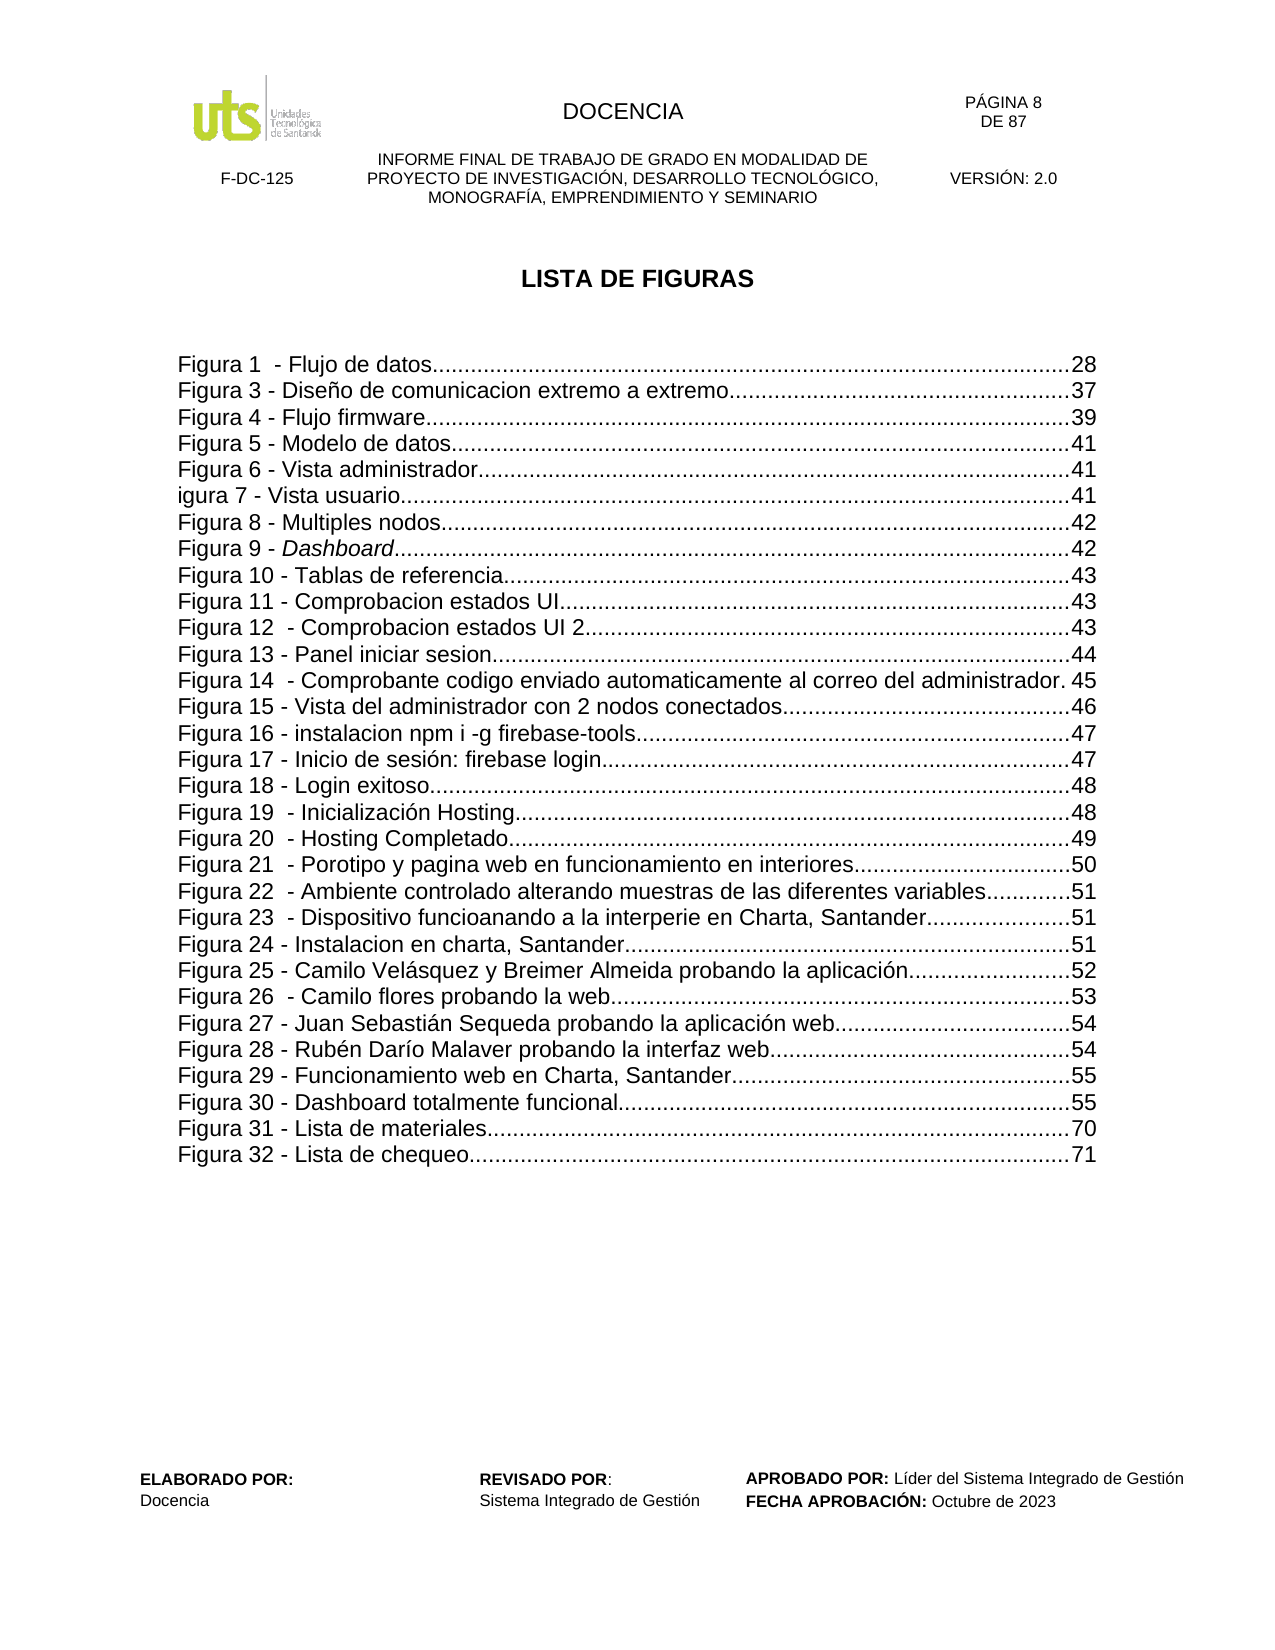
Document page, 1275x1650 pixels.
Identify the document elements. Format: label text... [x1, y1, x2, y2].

text Figura 12 - Comprobacion estados UI 2 43 [177, 614, 1098, 641]
text Figura 27 - Juan Sebastián Sequeda probando la aplicación web 54 [177, 1009, 1098, 1036]
text Figura 8 - Multiples nodos 42 [177, 509, 1098, 535]
text Figura 6 - Vista administrador 41 [177, 456, 1098, 482]
text Figura 19 - Inicialización Hosting 48 [177, 799, 1098, 825]
text Figura 24 - Instalacion en charta, Santander 51 [177, 931, 1098, 957]
text Figura 14 - Comprobante codigo enviado automaticamente al correo del administrador 45 [177, 667, 1098, 693]
title LISTA DE FIGURAS [177, 264, 1098, 293]
text Figura 20 - Hosting Completado 49 [177, 825, 1098, 851]
picture [192, 75, 321, 149]
text Figura 22 - Ambiente controlado alterando muestras de las diferentes variables 51 [177, 878, 1098, 904]
text Figura 4 - Flujo firmware 39 [177, 403, 1098, 430]
text igura 7 - Vista usuario 41 [177, 482, 1098, 509]
text Figura 29 - Funcionamiento web en Charta, Santander 55 [177, 1062, 1098, 1089]
text Figura 25 - Camilo Velásquez y Breimer Almeida probando la aplicación 52 [177, 957, 1098, 983]
text Figura 31 - Lista de materiales 70 [177, 1115, 1098, 1141]
text Figura 26 - Camilo flores probando la web 53 [177, 983, 1098, 1009]
text Figura 16 - instalacion npm i -g firebase-tools 47 [177, 720, 1098, 746]
text Figura 9 - Dashboard 42 [177, 535, 1098, 562]
text Figura 3 - Diseño de comunicacion extremo a extremo 37 [177, 377, 1098, 403]
text Figura 30 - Dashboard totalmente funcional 55 [177, 1089, 1098, 1115]
text Figura 28 - Rubén Darío Malaver probando la interfaz web 54 [177, 1036, 1098, 1062]
text Figura 18 - Login exitoso 48 [177, 772, 1098, 799]
text Figura 13 - Panel iniciar sesion 44 [177, 641, 1098, 667]
text Figura 10 - Tablas de referencia 43 [177, 562, 1098, 588]
text Figura 32 - Lista de chequeo 71 [177, 1141, 1098, 1168]
text Figura 5 - Modelo de datos 41 [177, 430, 1098, 456]
text Figura 23 - Dispositivo funcioanando a la interperie en Charta, Santander 51 [177, 904, 1098, 931]
text Figura 15 - Vista del administrador con 2 nodos conectados 46 [177, 693, 1098, 720]
text Figura 17 - Inicio de sesión: firebase login. 47 [177, 746, 1098, 772]
text Figura 1 - Flujo de datos 28 [177, 351, 1098, 377]
text Figura 11 - Comprobacion estados UI 43 [177, 588, 1098, 614]
text Figura 21 - Porotipo y pagina web en funcionamiento en interiores 50 [177, 851, 1098, 878]
